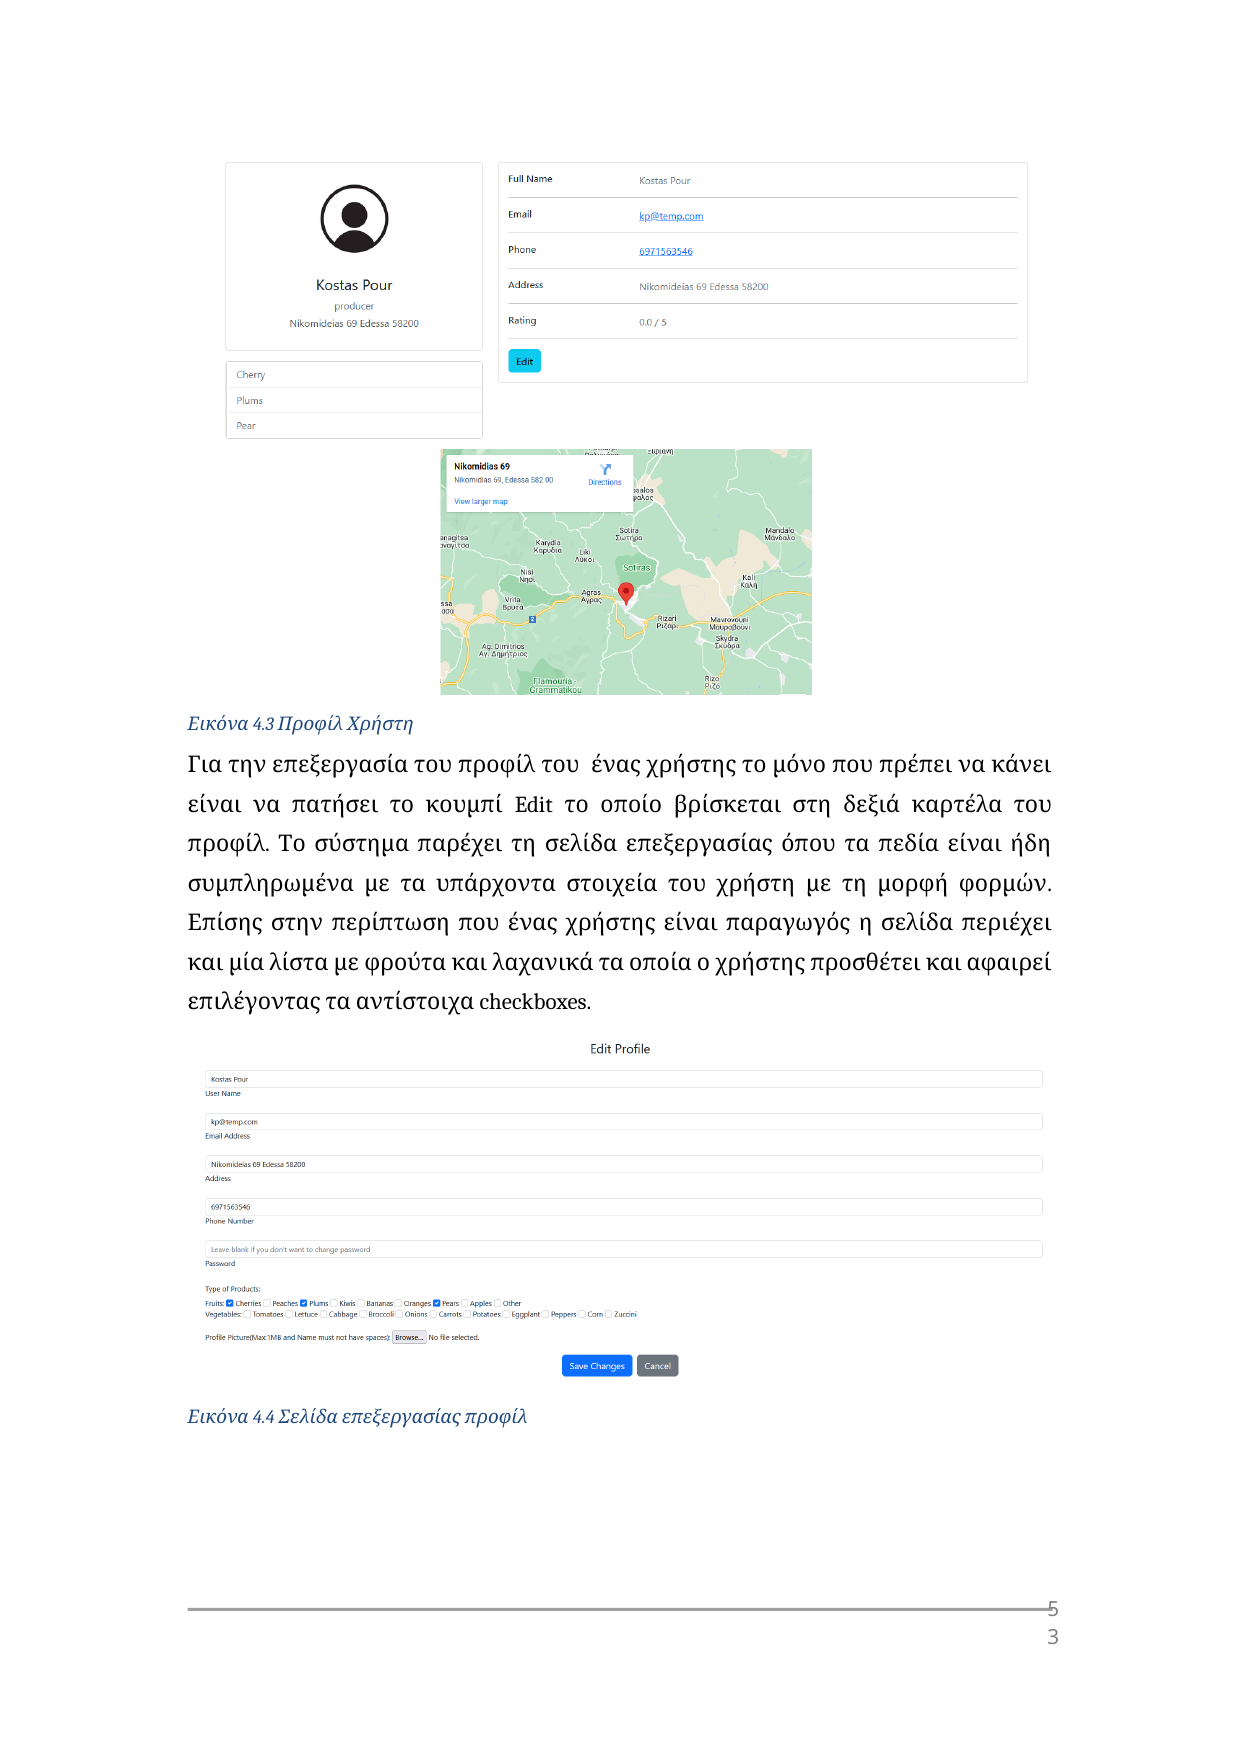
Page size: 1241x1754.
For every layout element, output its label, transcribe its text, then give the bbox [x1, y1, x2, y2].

picture [187, 1034, 1053, 1388]
picture [187, 150, 1053, 695]
text Εικόνα 4.4 Σελίδα επεξεργασίας προφίλ [187, 1407, 1053, 1428]
text Εικόνα 4.3 Προφίλ Χρήστη [187, 714, 1053, 735]
text Για την επεξεργασία του προφίλ του ένας χρήστης το μόνο που πρέπει να κάνει είναι να πατήσει το κουμπί Edit το οποίο βρίσκεται στη δεξιά καρτέλα του προφίλ. Το σύστημα παρέχει τη σελίδα επεξεργασίας όπου τα πεδία είναι ήδη συμπληρωμένα με τα υπάρχοντα στοιχεία του χρήστη με τη μορφή φορμών. Επίσης στην περίπτωση που ένας χρήστης είναι παραγωγός η σελίδα περιέχει και μία λίστα με φρούτα και λαχανικά τα οποία ο χρήστης προσθέτει και αφαιρεί επιλέγοντας τα αντίστοιχα checkboxes. [187, 752, 1053, 1015]
